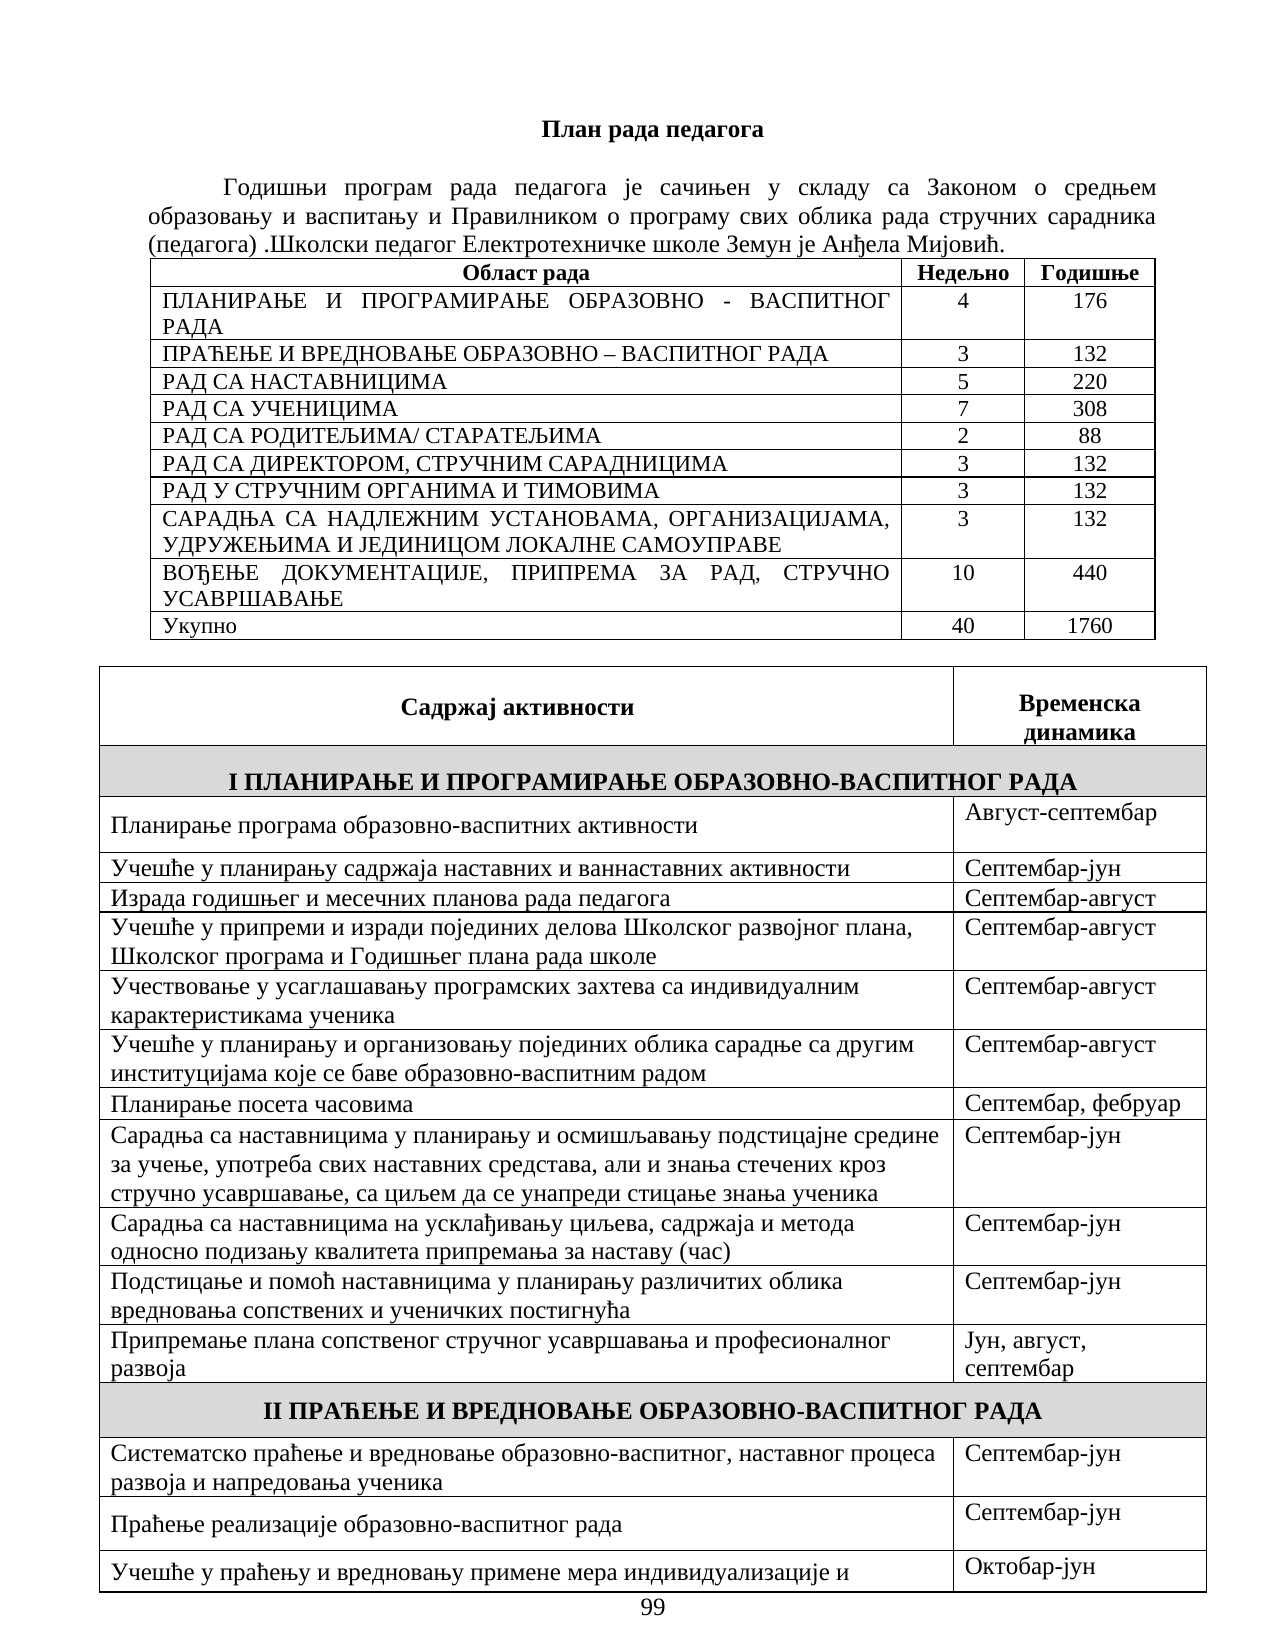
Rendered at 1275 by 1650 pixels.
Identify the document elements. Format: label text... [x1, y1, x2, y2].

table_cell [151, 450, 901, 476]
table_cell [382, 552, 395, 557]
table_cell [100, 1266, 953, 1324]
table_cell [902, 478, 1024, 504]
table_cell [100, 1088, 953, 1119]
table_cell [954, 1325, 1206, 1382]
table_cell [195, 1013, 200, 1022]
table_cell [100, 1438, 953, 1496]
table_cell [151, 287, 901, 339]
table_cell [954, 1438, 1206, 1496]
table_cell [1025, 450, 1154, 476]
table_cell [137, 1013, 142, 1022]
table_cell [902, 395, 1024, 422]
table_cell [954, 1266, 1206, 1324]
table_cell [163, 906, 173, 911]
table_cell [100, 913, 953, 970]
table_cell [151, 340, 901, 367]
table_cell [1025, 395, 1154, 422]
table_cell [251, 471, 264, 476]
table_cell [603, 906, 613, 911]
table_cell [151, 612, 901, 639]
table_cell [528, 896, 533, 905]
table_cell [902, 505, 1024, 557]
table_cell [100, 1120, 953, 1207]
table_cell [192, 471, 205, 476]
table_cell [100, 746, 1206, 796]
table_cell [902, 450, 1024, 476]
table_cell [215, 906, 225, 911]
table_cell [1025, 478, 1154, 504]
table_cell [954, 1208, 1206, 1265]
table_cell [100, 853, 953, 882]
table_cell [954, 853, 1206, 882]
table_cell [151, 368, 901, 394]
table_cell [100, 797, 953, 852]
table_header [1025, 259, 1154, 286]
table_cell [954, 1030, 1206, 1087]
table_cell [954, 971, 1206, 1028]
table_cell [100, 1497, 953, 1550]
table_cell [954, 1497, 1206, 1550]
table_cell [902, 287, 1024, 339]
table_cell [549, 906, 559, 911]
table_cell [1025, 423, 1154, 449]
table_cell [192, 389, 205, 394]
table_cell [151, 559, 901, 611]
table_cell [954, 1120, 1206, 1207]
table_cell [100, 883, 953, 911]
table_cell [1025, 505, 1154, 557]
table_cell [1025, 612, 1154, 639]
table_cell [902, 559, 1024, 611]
text Годишњи програм рада педагога је сачињен у складу са Законом о средњем образовању и васпитању и Правилником о програму свих облика рада стручних сарадника (педагога) .Школски педагог Електротехничке школе Земун је Анђела Мијовић. [148, 172, 1158, 258]
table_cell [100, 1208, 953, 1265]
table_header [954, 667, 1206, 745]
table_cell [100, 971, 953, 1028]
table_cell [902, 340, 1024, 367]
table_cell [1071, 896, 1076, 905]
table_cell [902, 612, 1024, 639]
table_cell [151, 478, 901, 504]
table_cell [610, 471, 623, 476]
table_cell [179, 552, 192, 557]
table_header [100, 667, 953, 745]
subtitle План рада педагога [148, 114, 1158, 143]
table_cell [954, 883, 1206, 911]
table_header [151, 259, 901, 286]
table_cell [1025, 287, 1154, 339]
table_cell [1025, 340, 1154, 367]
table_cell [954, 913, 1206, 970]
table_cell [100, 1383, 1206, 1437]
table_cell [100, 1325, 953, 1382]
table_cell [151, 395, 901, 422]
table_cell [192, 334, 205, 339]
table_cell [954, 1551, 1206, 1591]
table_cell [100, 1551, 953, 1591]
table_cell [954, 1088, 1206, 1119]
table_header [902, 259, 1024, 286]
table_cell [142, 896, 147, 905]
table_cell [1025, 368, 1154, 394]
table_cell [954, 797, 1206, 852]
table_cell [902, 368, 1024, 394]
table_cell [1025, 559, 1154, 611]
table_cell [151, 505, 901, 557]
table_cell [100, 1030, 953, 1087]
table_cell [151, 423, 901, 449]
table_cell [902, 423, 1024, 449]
